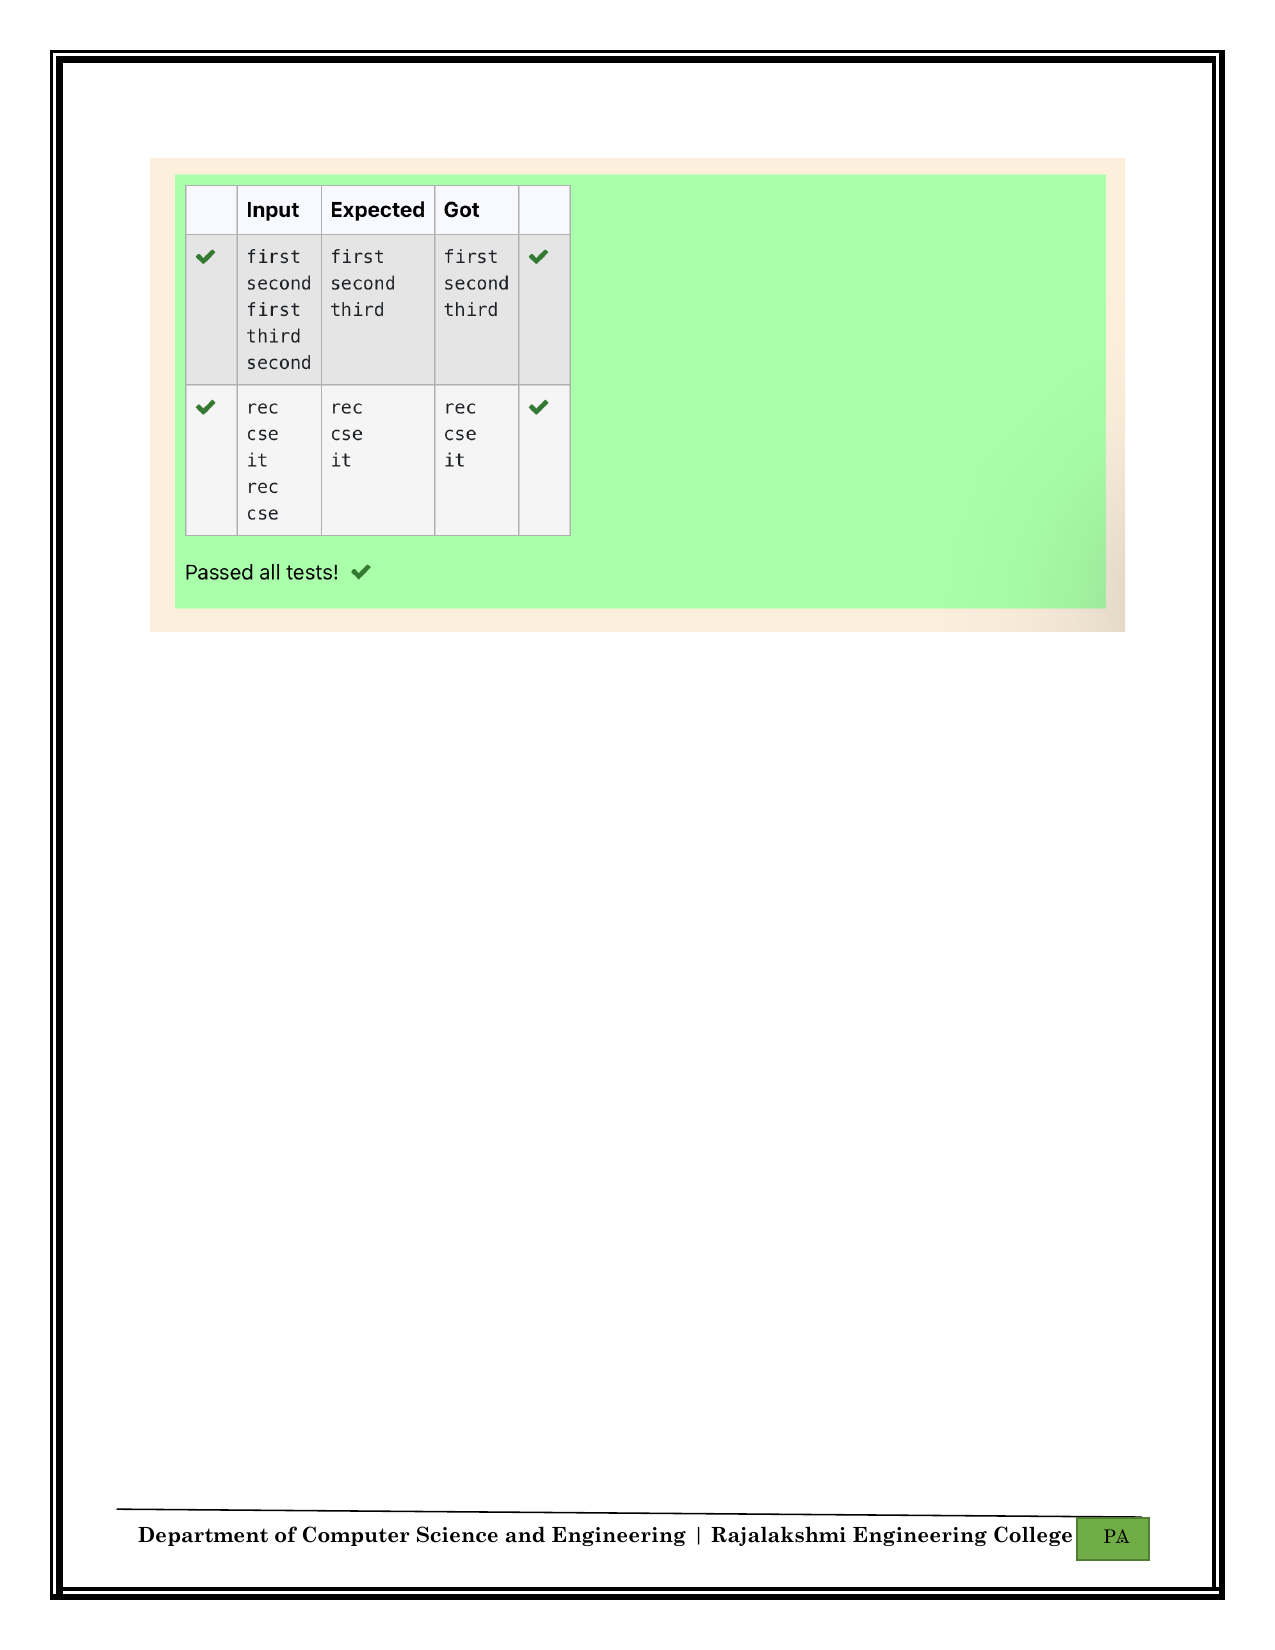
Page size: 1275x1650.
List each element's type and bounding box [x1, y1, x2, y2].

picture [150, 150, 1125, 632]
